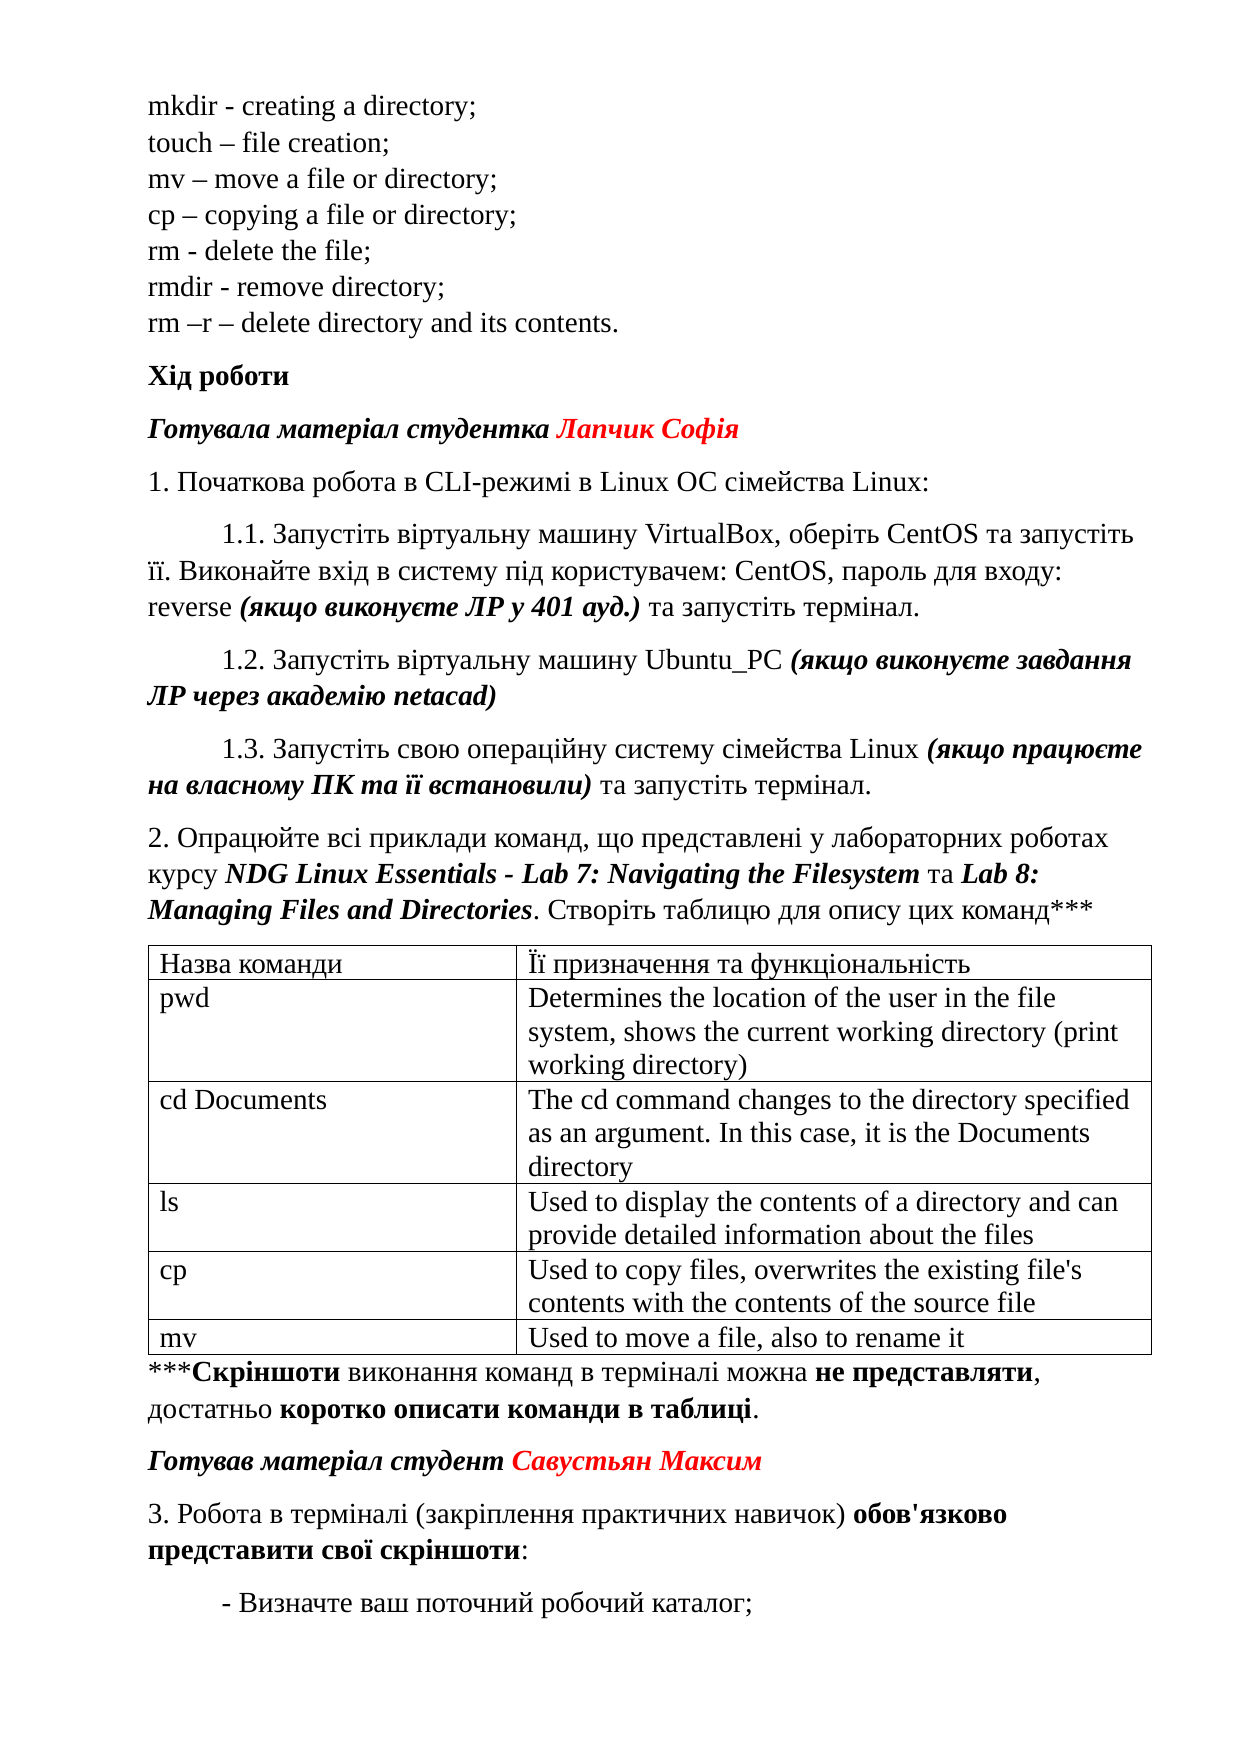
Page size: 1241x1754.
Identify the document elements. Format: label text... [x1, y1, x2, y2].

text - Визначте ваш поточний робочий каталог; [148, 1585, 1152, 1619]
text Готувала матеріал студентка Лапчик Софія [148, 411, 1152, 444]
text 1.2. Запустіть віртуальну машину Ubuntu_PC (якщо виконуєте завдання ЛР через академію netacad) [148, 642, 1152, 711]
text 2. Опрацюйте всі приклади команд, що представлені у лабораторних роботах курсу NDG Linux Essentials - Lab 7: Navigating the Filesystem та Lab 8: Managing Files and Directories. Створіть таблицю для опису цих команд*** [148, 820, 1152, 926]
text Хід роботи [148, 358, 1152, 392]
table_cell Determines the location of the user in the file system, shows the current working directory (print working directory) [517, 980, 1151, 1081]
table_cell pwd [149, 980, 516, 1081]
table_cell cd Documents [149, 1082, 516, 1183]
table_cell cp [149, 1252, 516, 1319]
text 1. Початкова робота в CLI-режимі в Linux ОС сімейства Linux: [148, 464, 1152, 497]
text Готував матеріал студент Савустьян Максим [148, 1443, 1152, 1477]
text ***Скріншоти виконання команд в терміналі можна не представляти, достатньо коротко описати команди в таблиці. [148, 1355, 1152, 1424]
text 1.1. Запустіть віртуальну машину VirtualBox, оберіть CentOS та запустіть її. Виконайте вхід в систему під користувачем: CentOS, пароль для входу: reverse (якщо виконуєте ЛР у 401 ауд.) та запустіть термінал. [148, 517, 1152, 622]
table_cell Used to copy files, overwrites the existing file's contents with the contents of the source file [517, 1252, 1151, 1319]
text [148, 88, 1152, 339]
table_header Назва команди [149, 946, 516, 979]
table_cell Used to display the contents of a directory and can provide detailed information about the files [517, 1184, 1151, 1251]
text 3. Робота в терміналі (закріплення практичних навичок) обов'язково представити свої скріншоти: [148, 1496, 1152, 1566]
table_cell mv [149, 1320, 516, 1353]
table_cell ls [149, 1184, 516, 1251]
table_cell The cd command changes to the directory specified as an argument. In this case, it is the Documents directory [517, 1082, 1151, 1183]
text 1.3. Запустіть свою операційну систему сімейства Linux (якщо працюєте на власному ПК та її встановили) та запустіть термінал. [148, 731, 1152, 800]
table_header Її призначення та функціональність [517, 946, 1151, 979]
table_cell Used to move a file, also to rename it [517, 1320, 1151, 1353]
